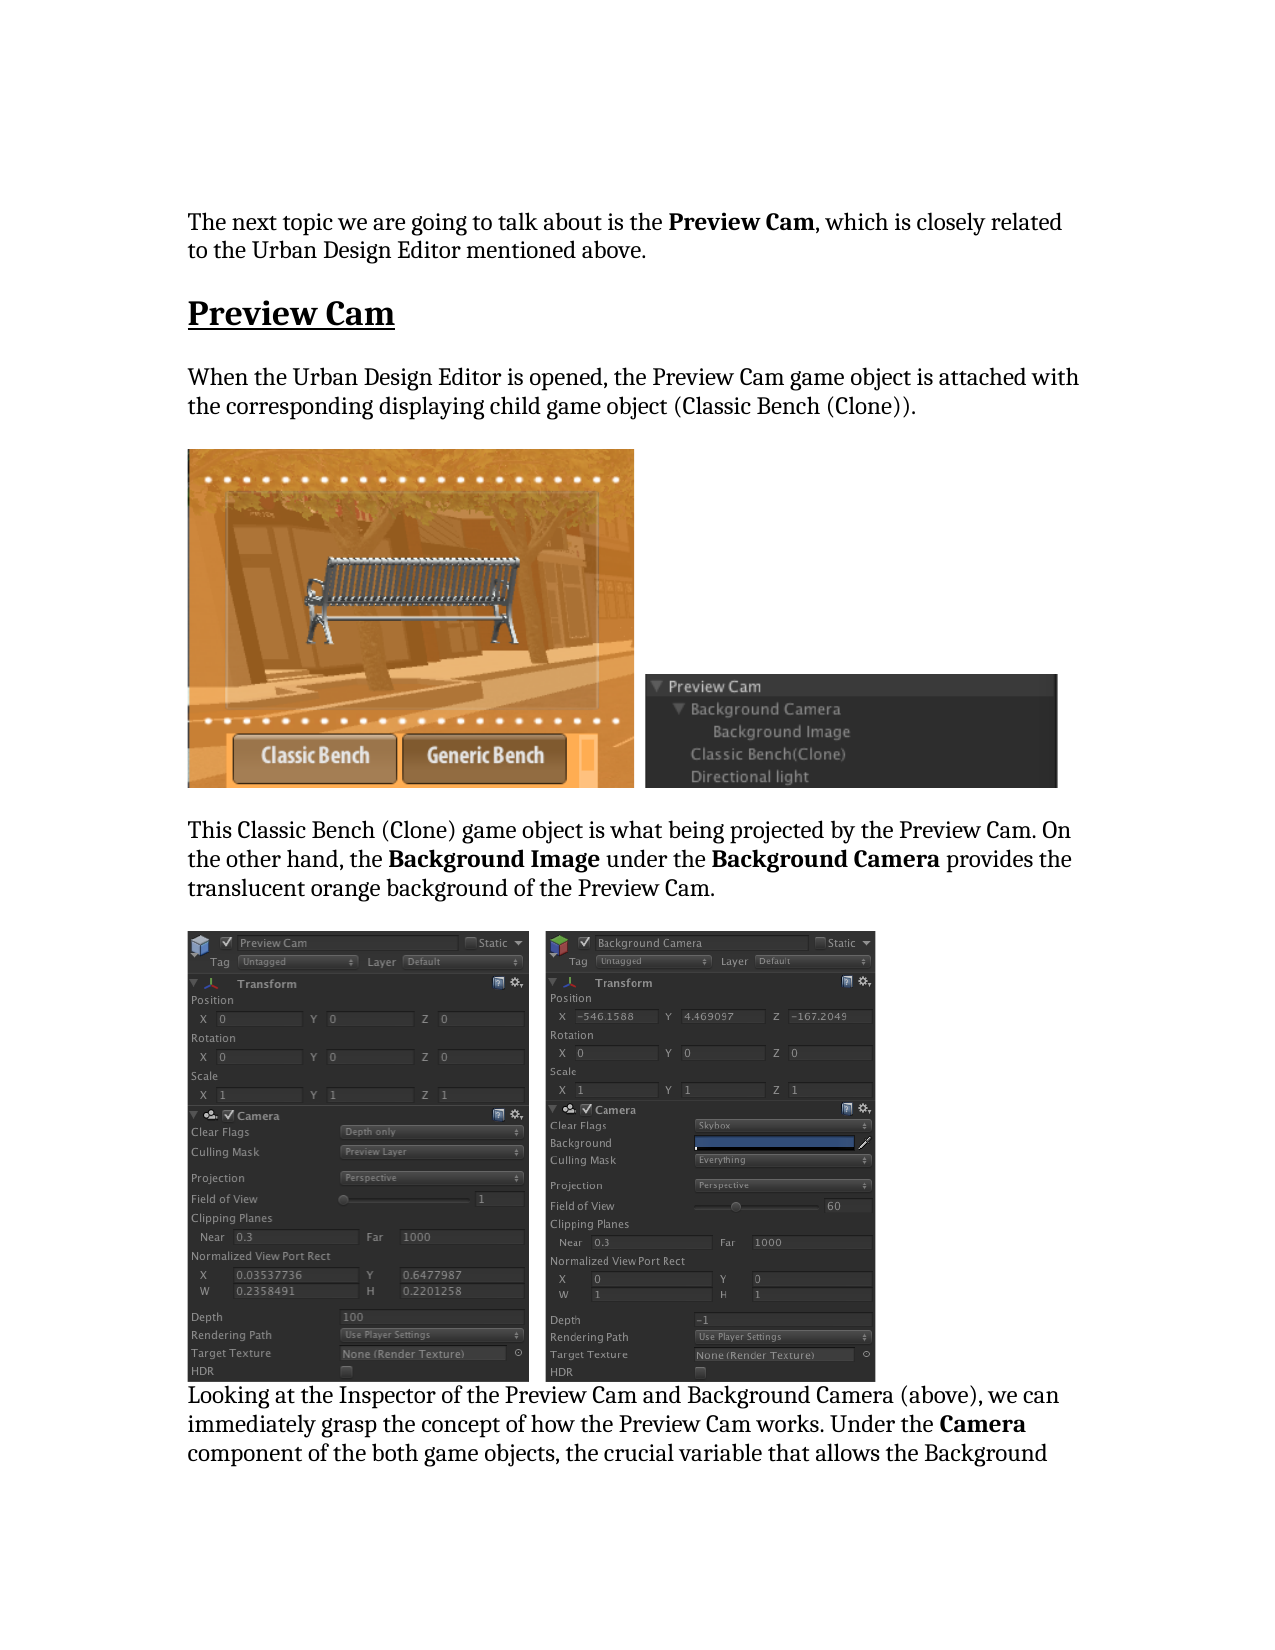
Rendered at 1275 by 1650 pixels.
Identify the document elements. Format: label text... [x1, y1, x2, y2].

text Preview Cam [187, 294, 1087, 334]
picture [545, 931, 876, 1382]
text This Classic Bench (Clone) game object is what being projected by the Preview Cam. On the other hand, the Background Image under the Background Camera provides the translucent orange background of the Preview Cam. [187, 816, 1087, 903]
picture [645, 674, 1058, 788]
picture [187, 931, 529, 1382]
text The next topic we are going to talk about is the Preview Cam, which is closely related to the Urban Design Editor mentioned above. [187, 207, 1087, 265]
text When the Urban Design Editor is opened, the Preview Cam game object is attached with the corresponding displaying child game object (Classic Bench (Clone)). [187, 363, 1087, 421]
picture [187, 449, 635, 788]
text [187, 1381, 1087, 1468]
